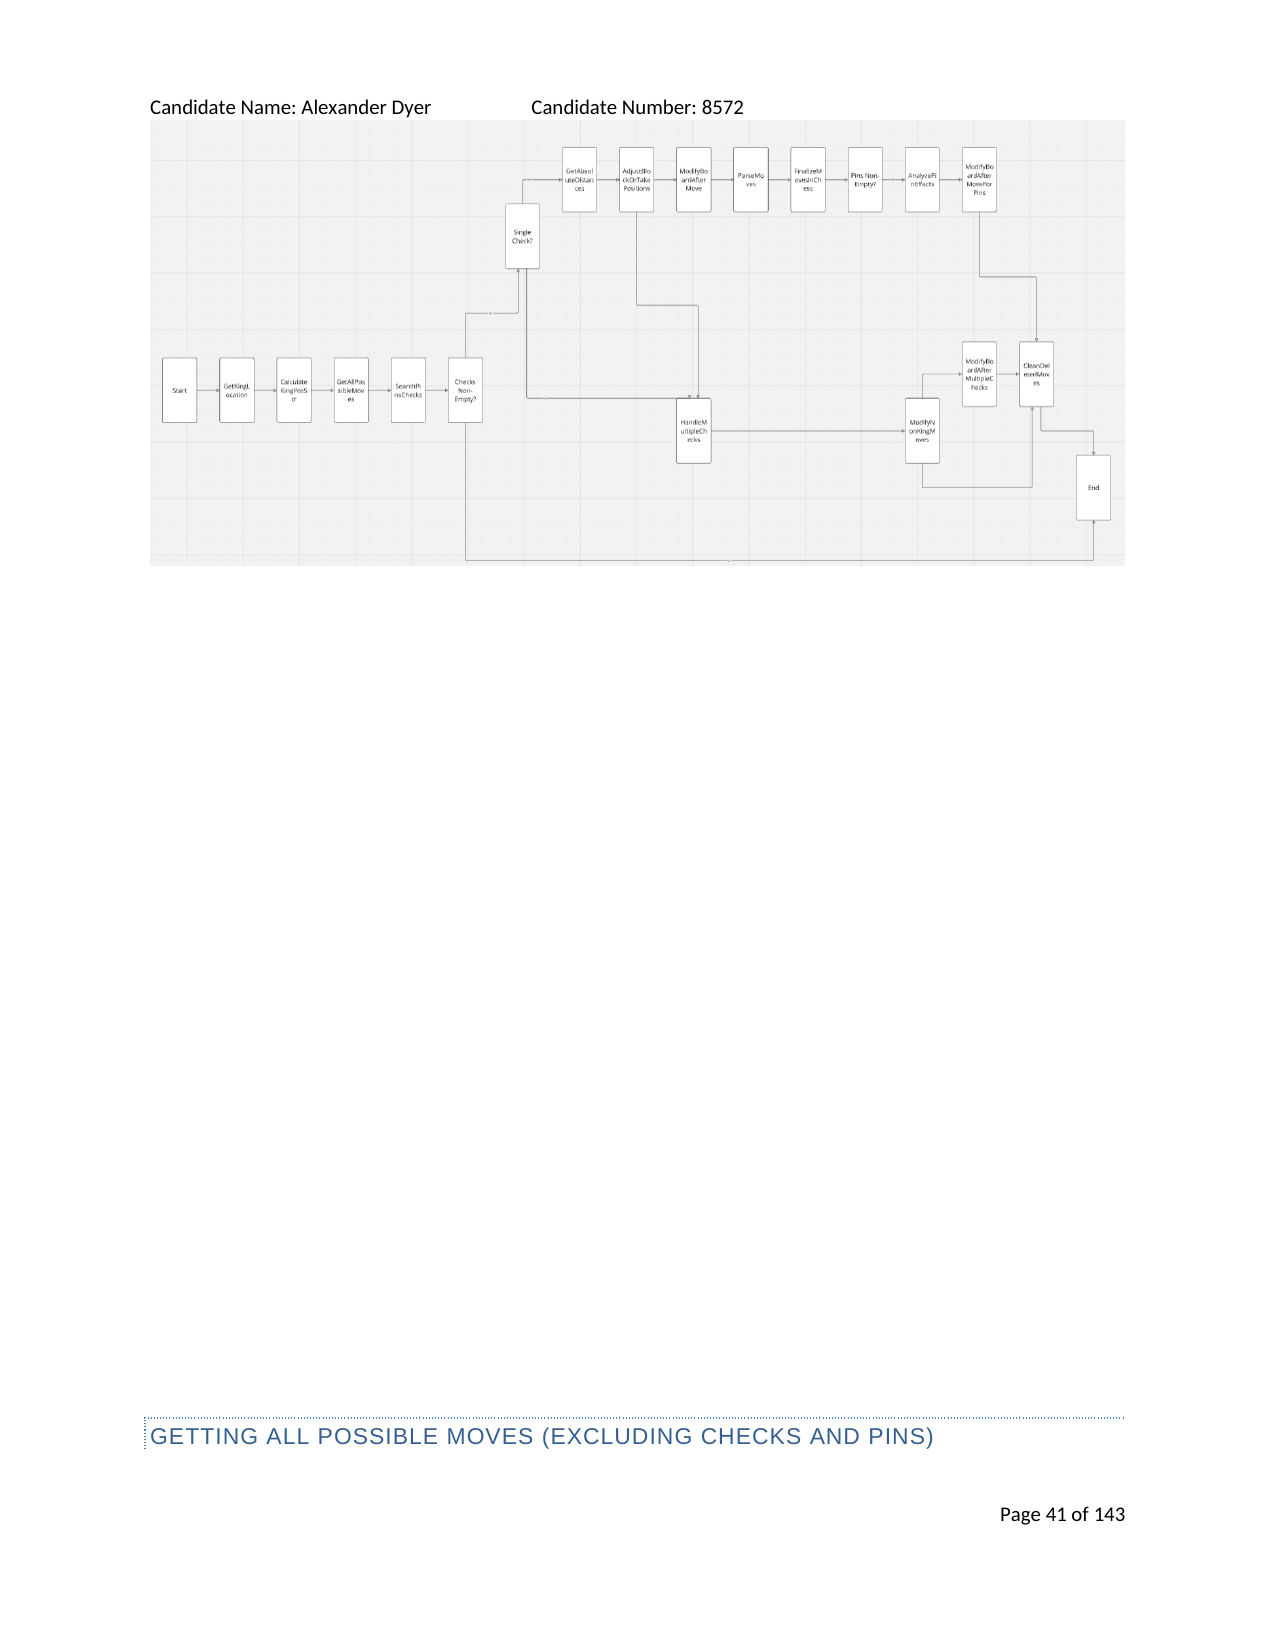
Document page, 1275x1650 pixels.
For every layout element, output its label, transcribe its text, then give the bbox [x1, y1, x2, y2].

subtitle Getting All Possible Moves (Excluding Checks and Pins) [144, 1417, 1125, 1449]
picture [150, 120, 1125, 566]
